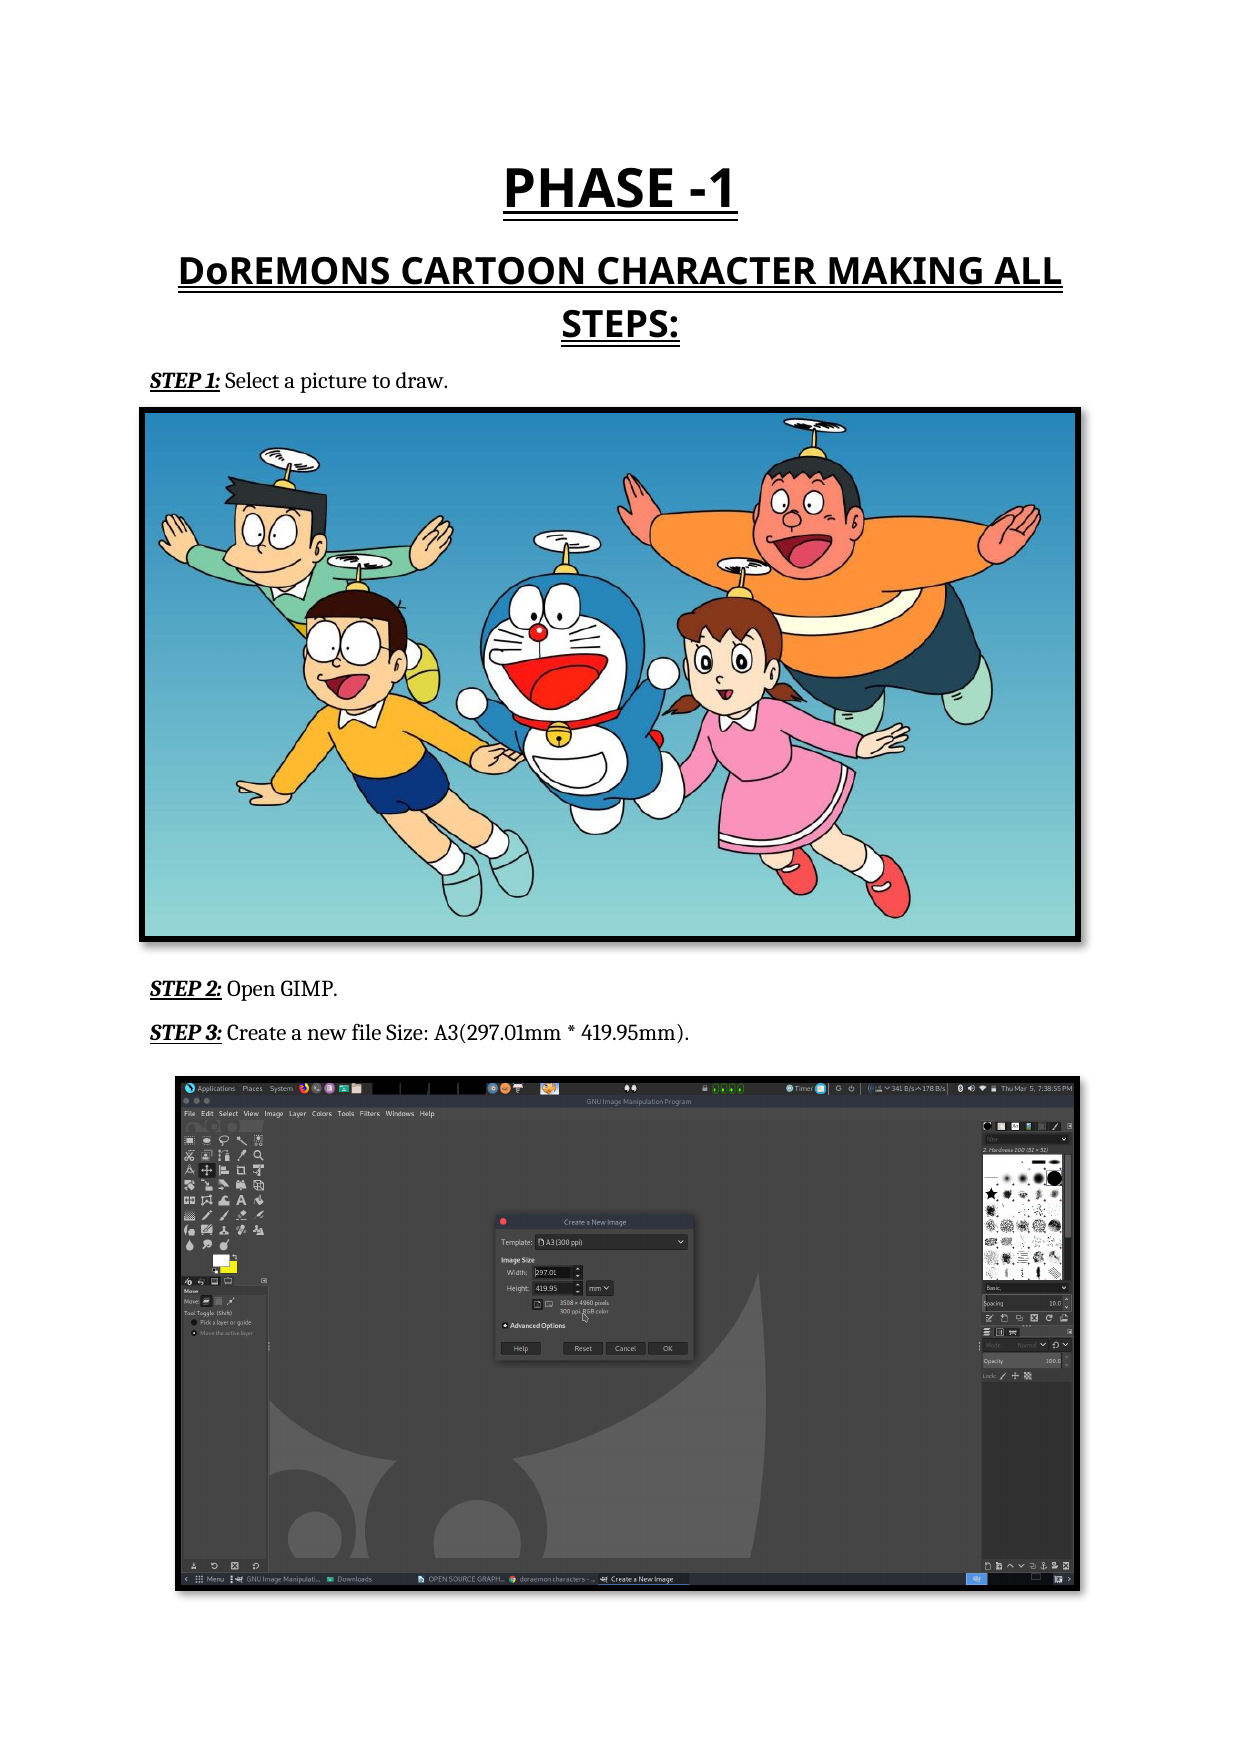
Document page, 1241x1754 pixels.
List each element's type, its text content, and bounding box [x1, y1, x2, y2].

picture [145, 413, 1075, 936]
text STEP 1: Select a picture to draw. [150, 368, 1090, 394]
text STEP 3: Create a new file Size: A3(297.01mm * 419.95mm). [150, 1020, 1090, 1047]
text STEP 2: Open GIMP. [150, 949, 1090, 1002]
text DoREMONS CARTOON CHARACTER MAKING ALL STEPS: [150, 244, 1090, 349]
text PHASE -1 [150, 150, 1090, 224]
picture [181, 1083, 1074, 1585]
